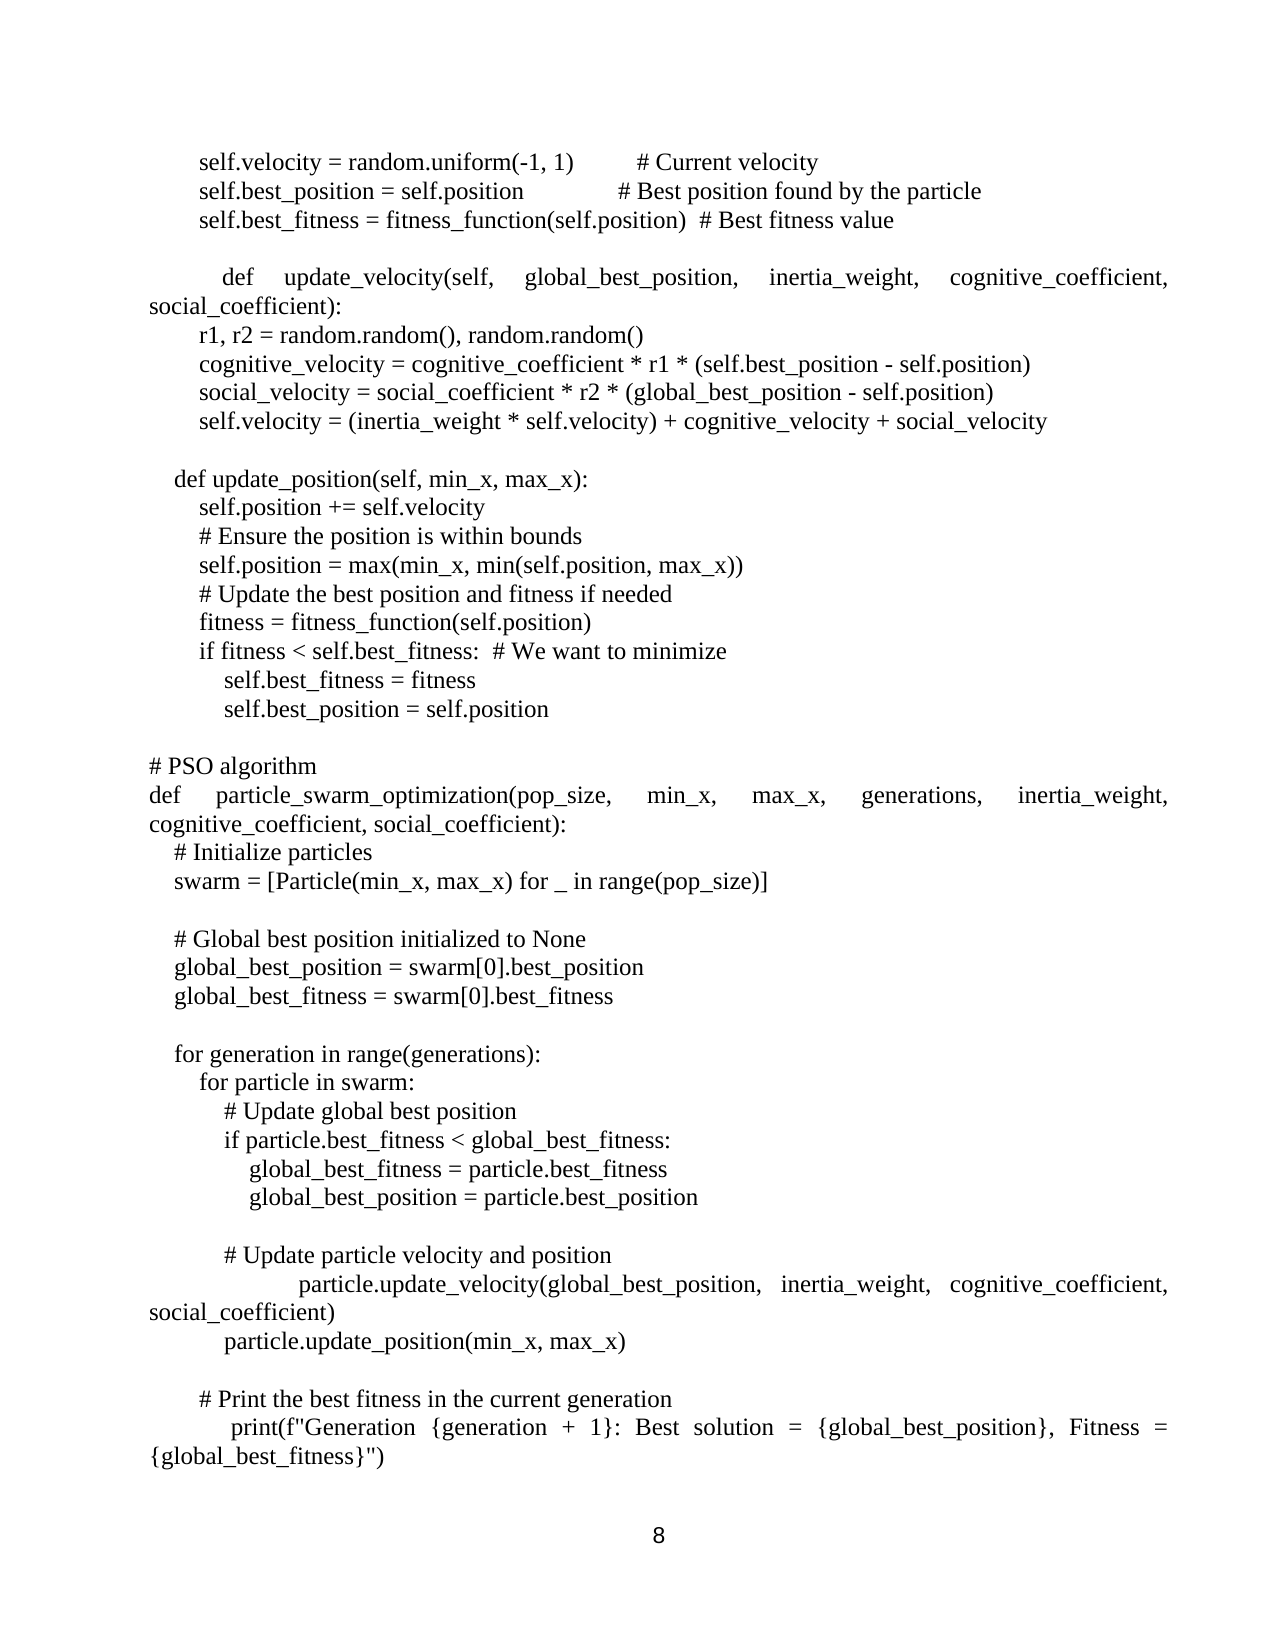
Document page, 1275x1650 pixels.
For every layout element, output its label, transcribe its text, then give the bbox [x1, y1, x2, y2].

text r1, r2 = random.random(), random.random() [149, 320, 1169, 349]
text fitness = fitness_function(self.position) [149, 607, 1169, 636]
text def particle_swarm_optimization(pop_size, min_x, max_x, generations, inertia_weight, cognitive_coefficient, social_coefficient): [149, 780, 1169, 837]
text def update_position(self, min_x, max_x): [149, 464, 1169, 492]
text def update_velocity(self, global_best_position, inertia_weight, cognitive_coefficient, social_coefficient): [149, 262, 1169, 320]
text cognitive_velocity = cognitive_coefficient * r1 * (self.best_position - self.position) [149, 349, 1169, 377]
text if fitness < self.best_fitness: # We want to minimize [149, 636, 1169, 665]
text # Print the best fitness in the current generation [149, 1384, 1169, 1412]
text swarm = [Particle(min_x, max_x) for _ in range(pop_size)] [149, 866, 1169, 895]
text global_best_fitness = swarm[0].best_fitness [149, 981, 1169, 1010]
text for particle in swarm: [149, 1067, 1169, 1096]
text self.best_fitness = fitness_function(self.position) # Best fitness value [149, 205, 1169, 234]
text # Update particle velocity and position [149, 1240, 1169, 1269]
text # Ensure the position is within bounds [149, 521, 1169, 550]
text particle.update_velocity(global_best_position, inertia_weight, cognitive_coefficient, social_coefficient) [149, 1269, 1169, 1326]
text self.position += self.velocity [149, 492, 1169, 521]
text self.velocity = random.uniform(-1, 1) # Current velocity [149, 147, 1169, 176]
text if particle.best_fitness < global_best_fitness: [149, 1125, 1169, 1154]
text for generation in range(generations): [149, 1039, 1169, 1067]
text print(f"Generation {generation + 1}: Best solution = {global_best_position}, Fitness = {global_best_fitness}") [149, 1412, 1169, 1470]
text self.best_fitness = fitness [149, 665, 1169, 694]
text self.position = max(min_x, min(self.position, max_x)) [149, 550, 1169, 579]
text self.best_position = self.position # Best position found by the particle [149, 176, 1169, 205]
text # PSO algorithm [149, 751, 1169, 780]
text # Initialize particles [149, 837, 1169, 866]
text # Global best position initialized to None [149, 924, 1169, 952]
text particle.update_position(min_x, max_x) [149, 1326, 1169, 1355]
text self.velocity = (inertia_weight * self.velocity) + cognitive_velocity + social_velocity [149, 406, 1169, 435]
text social_velocity = social_coefficient * r2 * (global_best_position - self.position) [149, 377, 1169, 406]
text # Update the best position and fitness if needed [149, 579, 1169, 607]
text global_best_position = particle.best_position [149, 1182, 1169, 1211]
text global_best_fitness = particle.best_fitness [149, 1154, 1169, 1182]
text # Update global best position [149, 1096, 1169, 1125]
text self.best_position = self.position [149, 694, 1169, 722]
text global_best_position = swarm[0].best_position [149, 952, 1169, 981]
